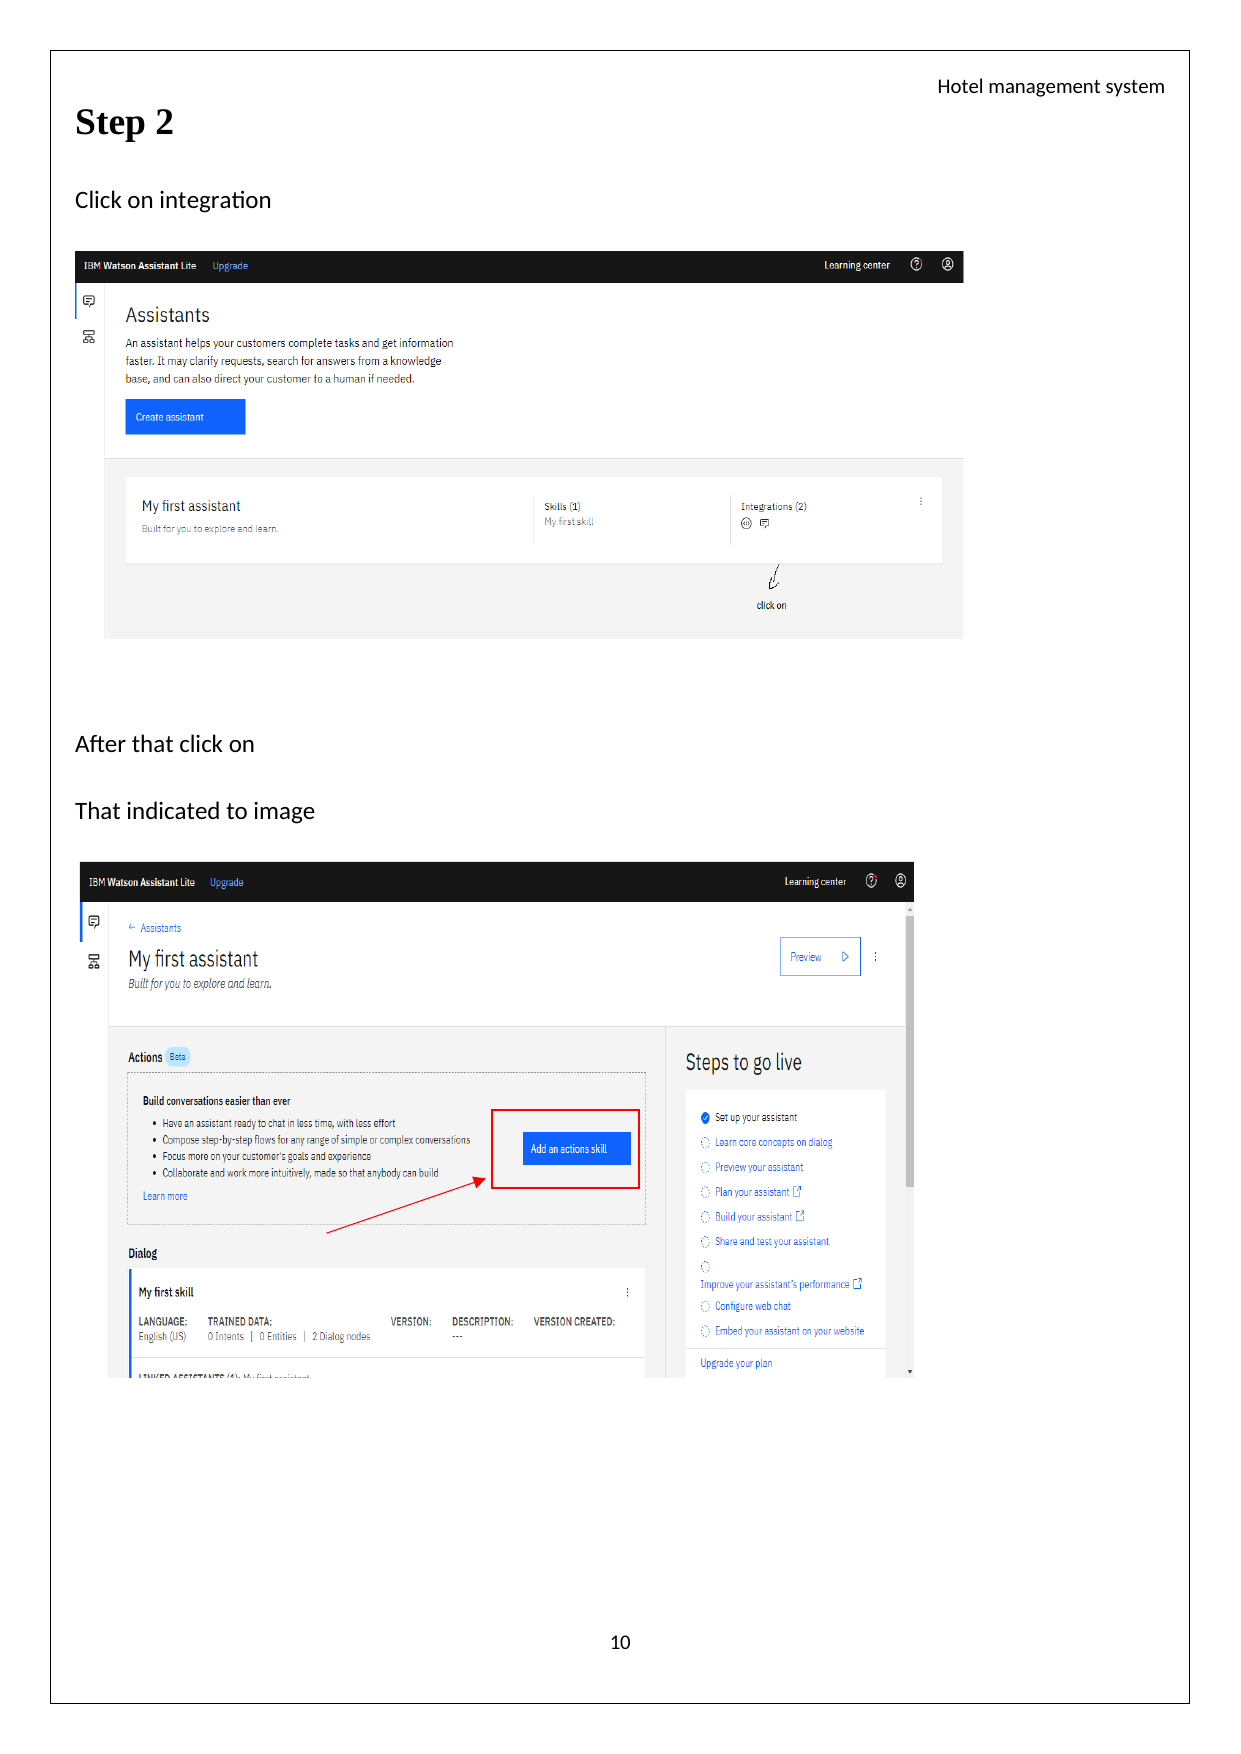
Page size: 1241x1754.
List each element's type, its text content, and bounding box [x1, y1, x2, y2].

picture [79, 861, 914, 1378]
text Step 2 [75, 99, 1165, 142]
text Click on integration [75, 185, 1165, 215]
text That indicated to image [75, 795, 1165, 826]
picture [75, 251, 964, 695]
text After that click on [75, 728, 1165, 759]
